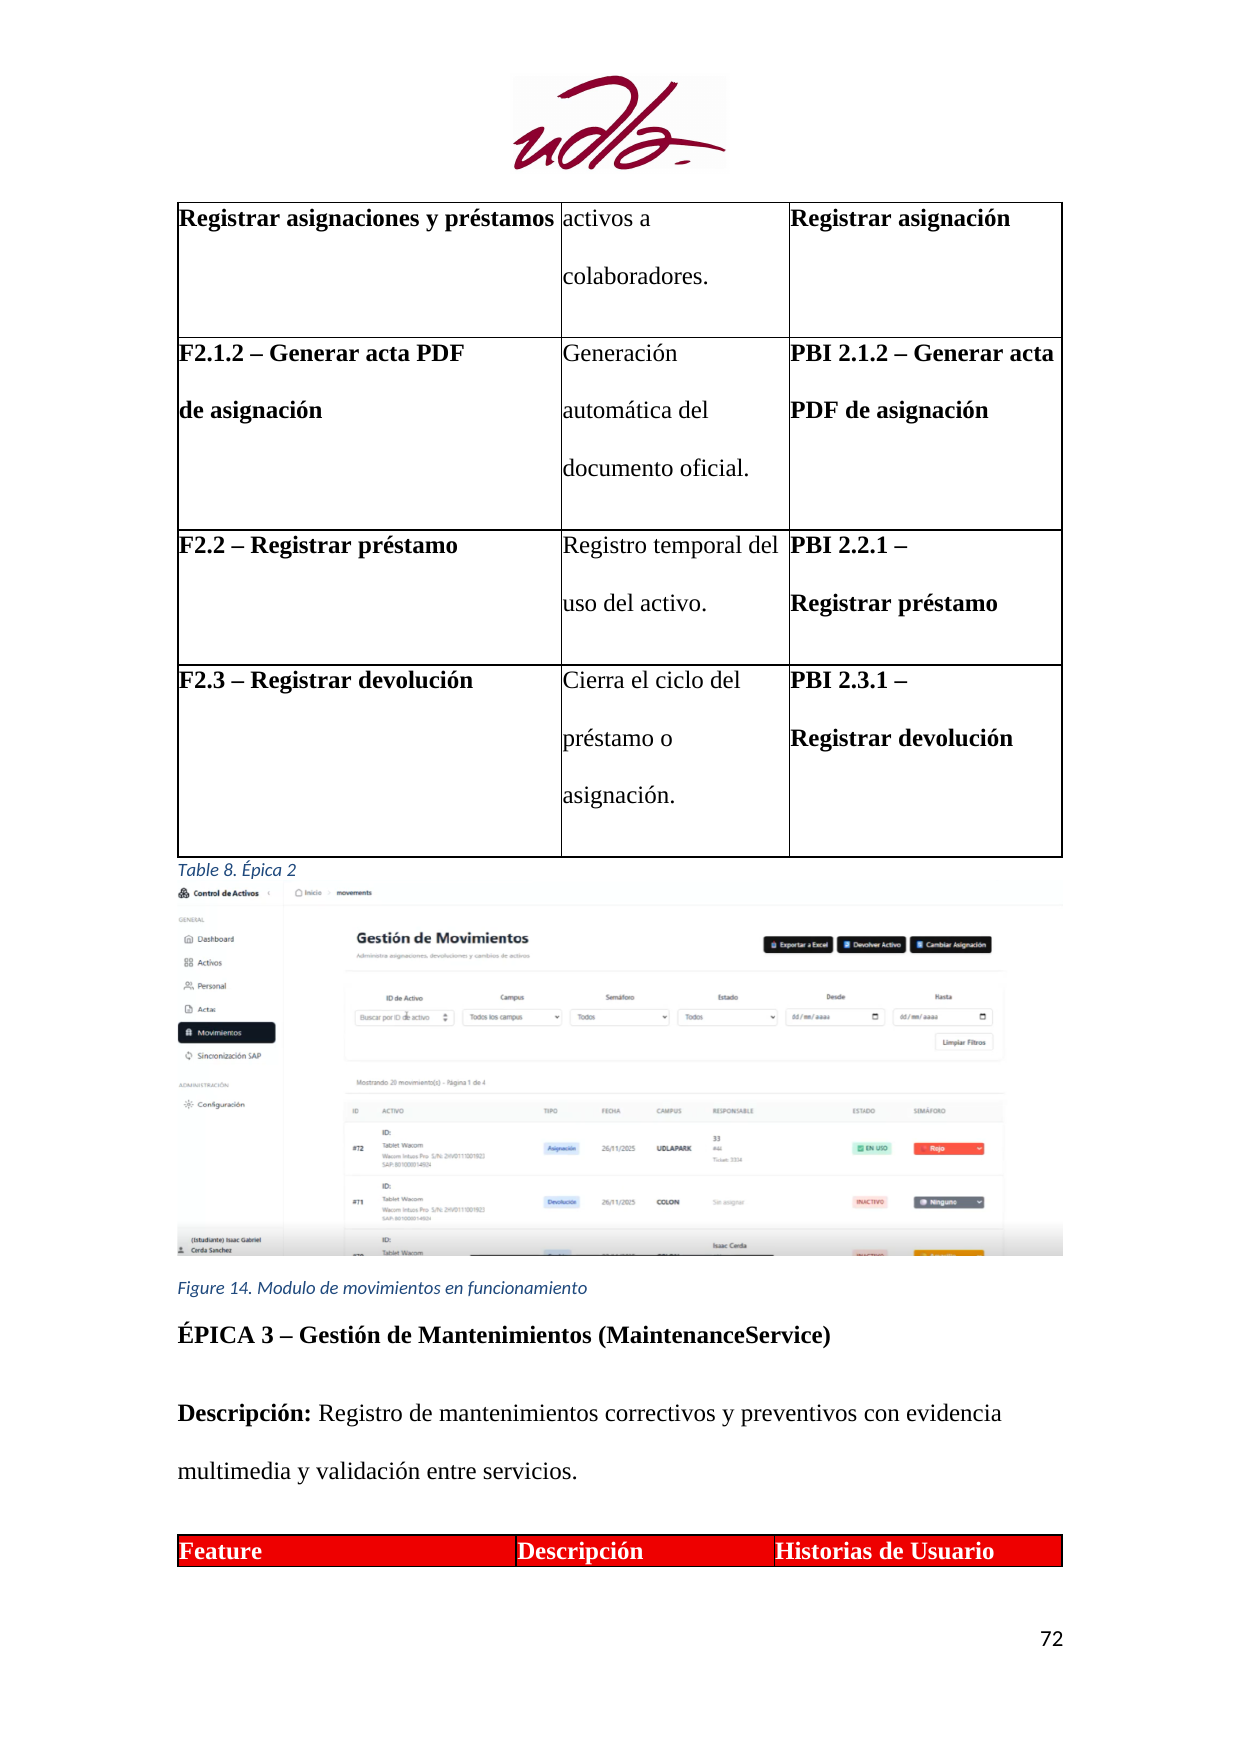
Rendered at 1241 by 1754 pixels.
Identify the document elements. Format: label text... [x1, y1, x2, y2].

table_header Historias de Usuario [775, 1536, 1061, 1566]
text Figure 14. Modulo de movimientos en funcionamiento [177, 1276, 1063, 1299]
table_cell F2.3 – Registrar devolución [179, 666, 561, 856]
text Table 8. Épica 2 [177, 858, 1063, 880]
table_cell PBI 2.2.1 – Registrar préstamo [790, 531, 1061, 664]
picture [177, 880, 1063, 1256]
table_cell F2.2 – Registrar préstamo [179, 531, 561, 664]
table_cell Registro temporal del uso del activo. [562, 531, 789, 664]
table_cell PBI 2.1.1 – Registrar asignación [790, 203, 1061, 337]
table_cell F2.1.2 – Generar acta PDF de asignación [179, 338, 561, 529]
table_cell F2.1 – Registrar asignaciones y préstamos [179, 203, 561, 337]
table_header Descripción [517, 1536, 774, 1566]
table_cell Generación automática del documento oficial. [562, 338, 789, 529]
table_cell Registra la entrega de activos a colaboradores. [562, 203, 789, 337]
picture [509, 73, 731, 174]
table_header Feature [179, 1536, 515, 1566]
table_cell Cierra el ciclo del préstamo o asignación. [562, 666, 789, 856]
table_cell PBI 2.3.1 – Registrar devolución [790, 666, 1061, 856]
text ÉPICA 3 – Gestión de Mantenimientos (MaintenanceService) [177, 1320, 1063, 1349]
table_cell PBI 2.1.2 – Generar acta PDF de asignación [790, 338, 1061, 529]
text Descripción: Registro de mantenimientos correctivos y preventivos con evidencia multimedia y validación entre servicios. [177, 1398, 1063, 1485]
